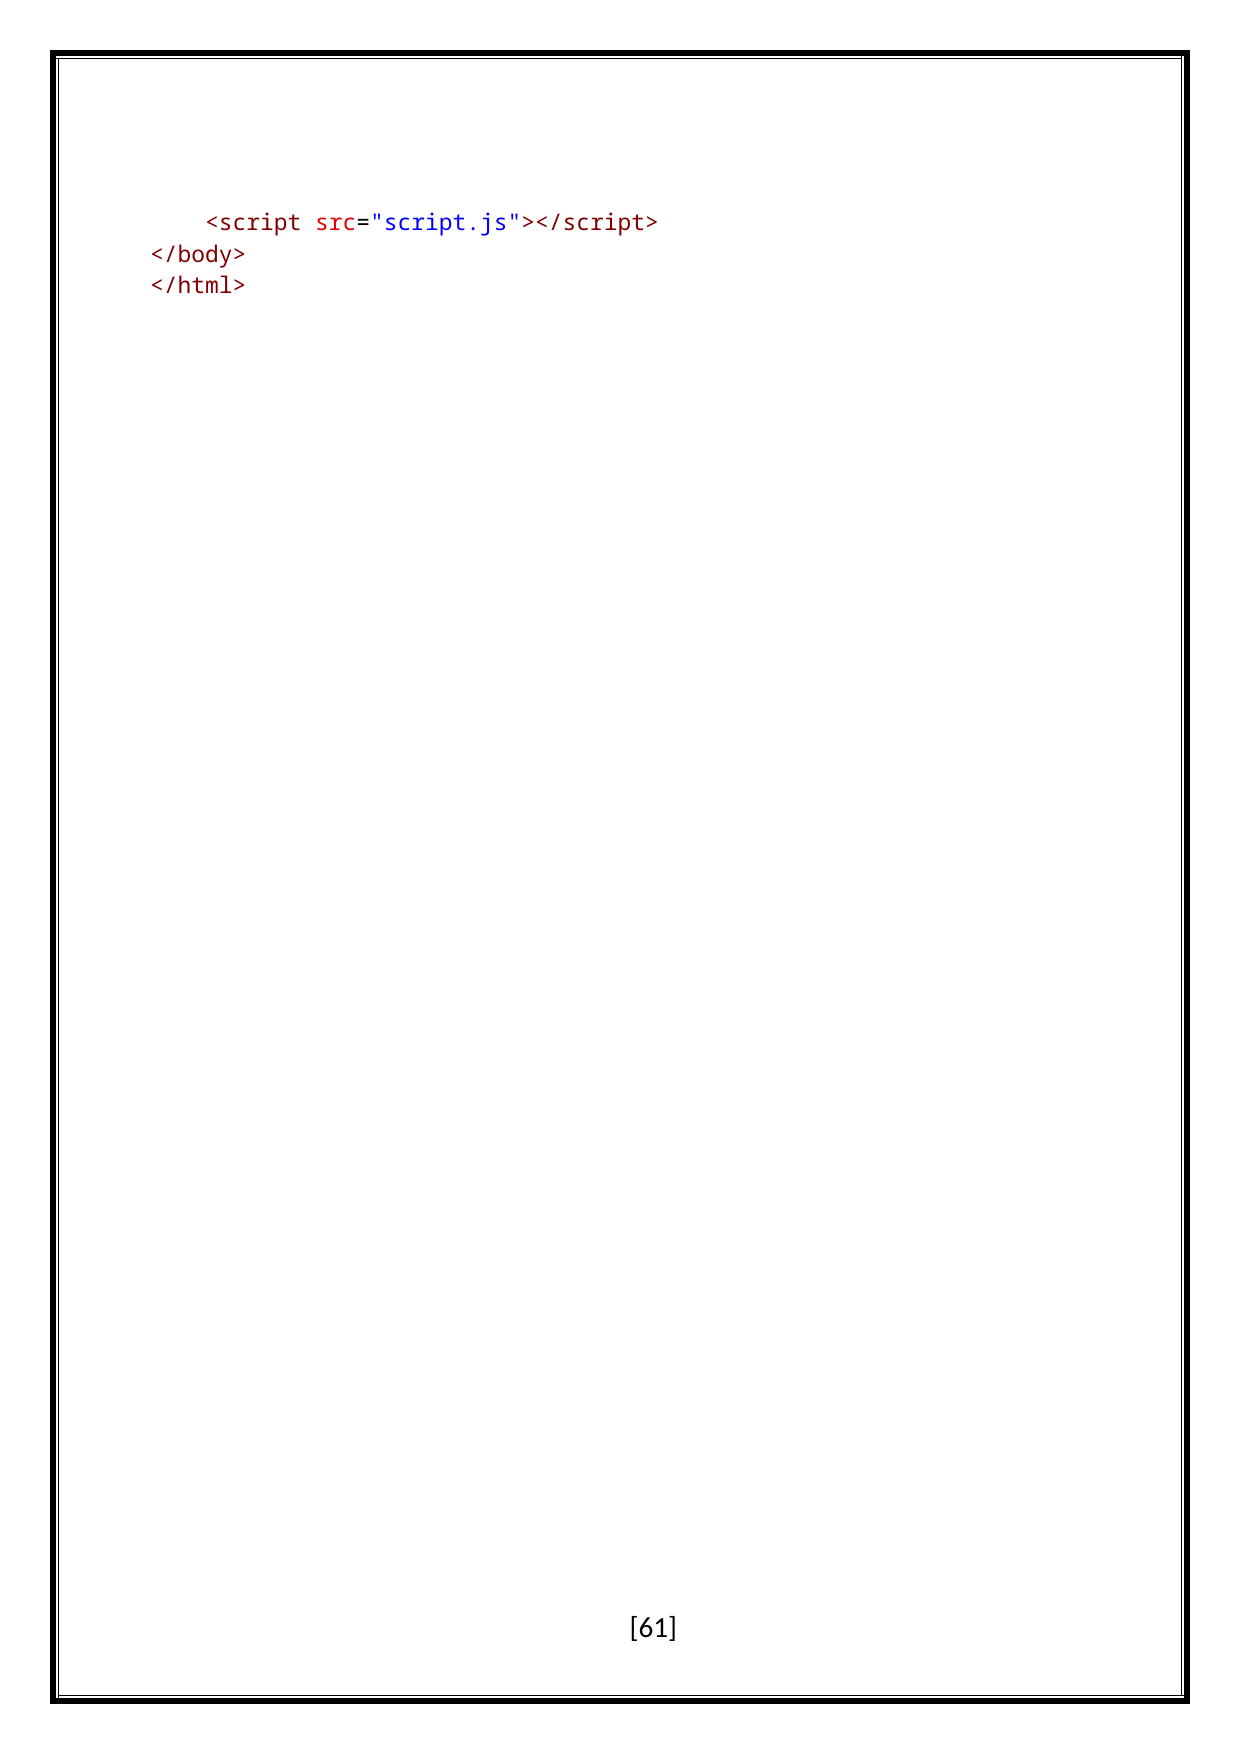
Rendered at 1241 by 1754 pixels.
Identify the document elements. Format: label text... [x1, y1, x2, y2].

text </body> [150, 237, 1090, 269]
text <script src="script.js"></script> [150, 206, 1090, 237]
text </html> [150, 269, 1090, 300]
